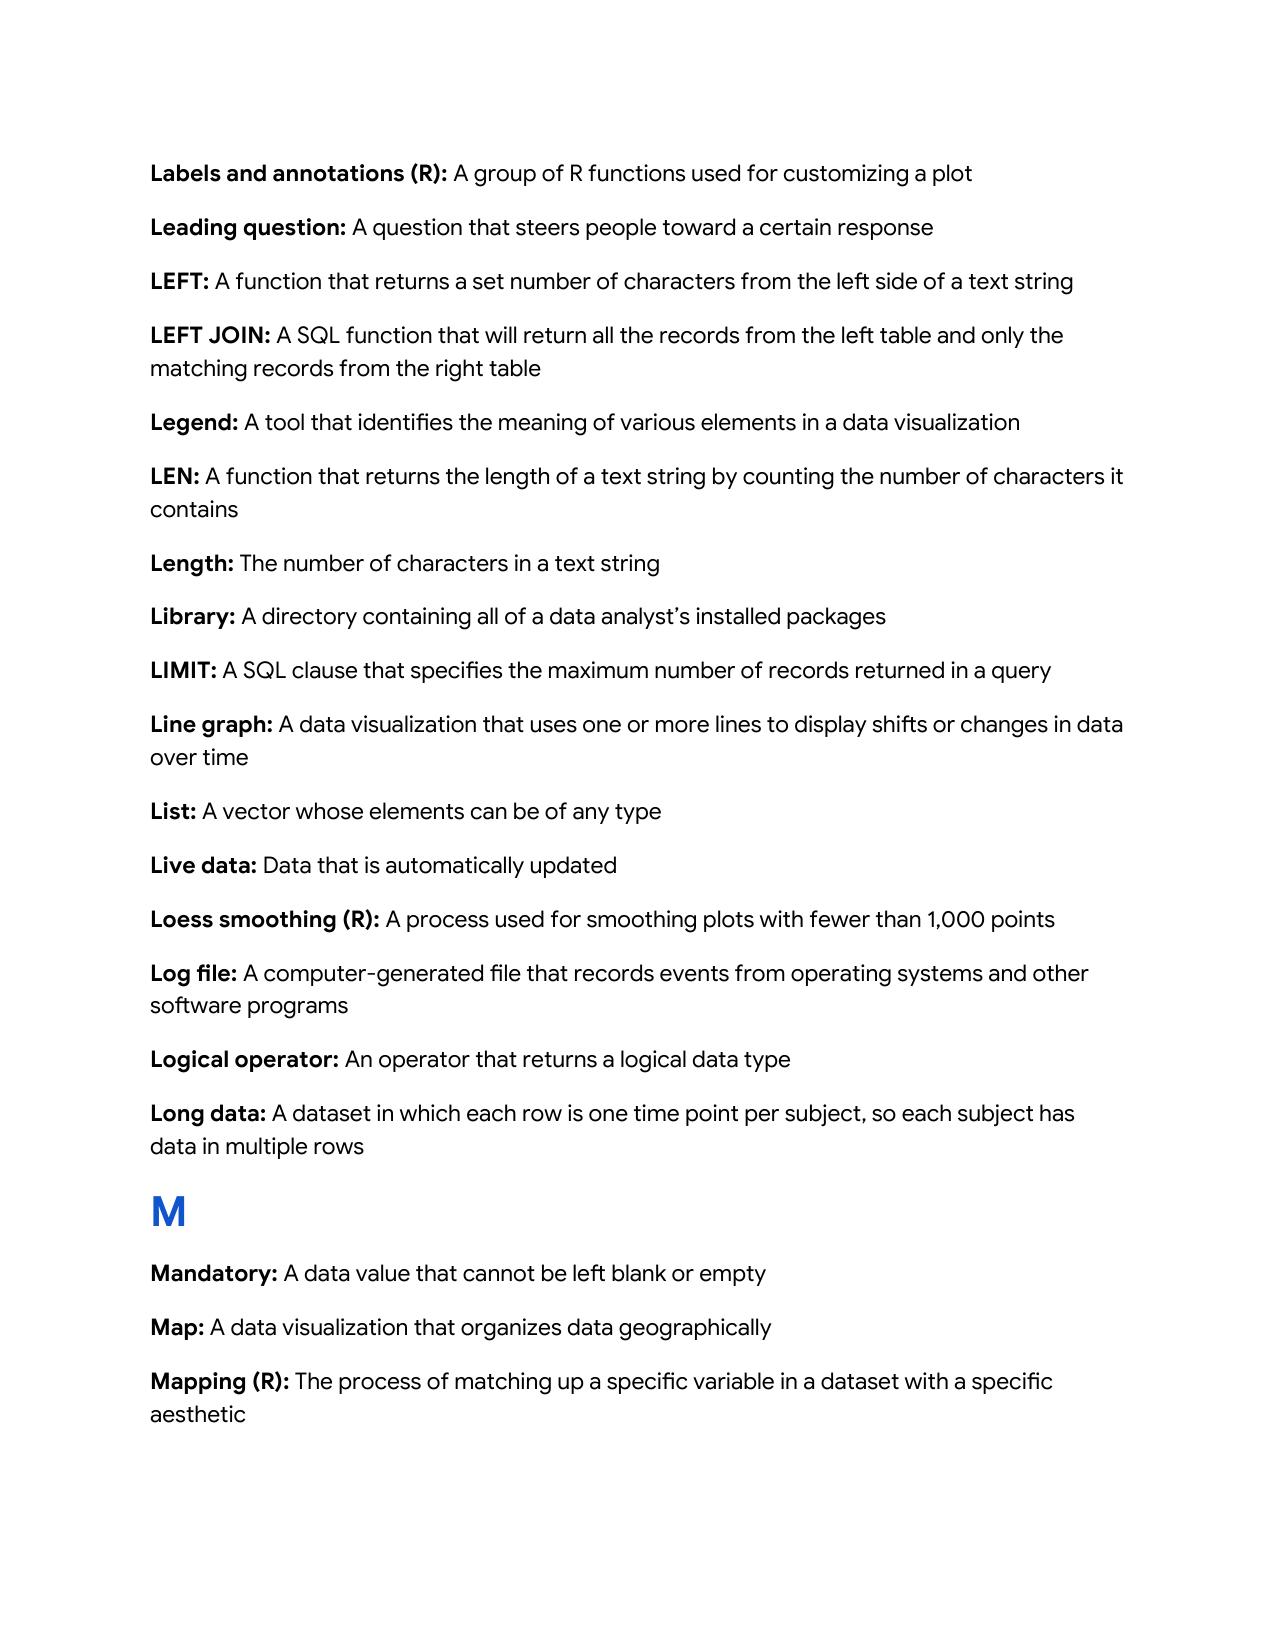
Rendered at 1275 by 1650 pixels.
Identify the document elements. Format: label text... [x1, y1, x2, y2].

text Live data: Data that is automatically updated [150, 851, 1125, 880]
text Mapping (R): The process of matching up a specific variable in a dataset with a specific aesthetic [150, 1367, 1125, 1429]
text List: A vector whose elements can be of any type [150, 797, 1125, 826]
text LEFT: A function that returns a set number of characters from the left side of a text string [150, 267, 1125, 296]
text Long data: A dataset in which each row is one time point per subject, so each subject has data in multiple rows [150, 1099, 1125, 1161]
text Line graph: A data visualization that uses one or more lines to display shifts or changes in data over time [150, 710, 1125, 772]
text Leading question: A question that steers people toward a certain response [150, 213, 1125, 242]
text Legend: A tool that identifies the meaning of various elements in a data visualization [150, 408, 1125, 437]
text LEN: A function that returns the length of a text string by counting the number of characters it contains [150, 462, 1125, 524]
text Library: A directory containing all of a data analyst’s installed packages [150, 603, 1125, 631]
text LEFT JOIN: A SQL function that will return all the records from the left table and only the matching records from the right table [150, 321, 1125, 383]
subtitle M [150, 1186, 1125, 1238]
text LIMIT: A SQL clause that specifies the maximum number of records returned in a query [150, 656, 1125, 685]
text Map: A data visualization that organizes data geographically [150, 1313, 1125, 1342]
text Length: The number of characters in a text string [150, 549, 1125, 577]
text Labels and annotations (R): A group of R functions used for customizing a plot [150, 159, 1125, 188]
text Log file: A computer-generated file that records events from operating systems and other software programs [150, 959, 1125, 1021]
text Mandatory: A data value that cannot be left blank or empty [150, 1259, 1125, 1288]
text Loess smoothing (R): A process used for smoothing plots with fewer than 1,000 points [150, 905, 1125, 934]
text Logical operator: An operator that returns a logical data type [150, 1046, 1125, 1074]
